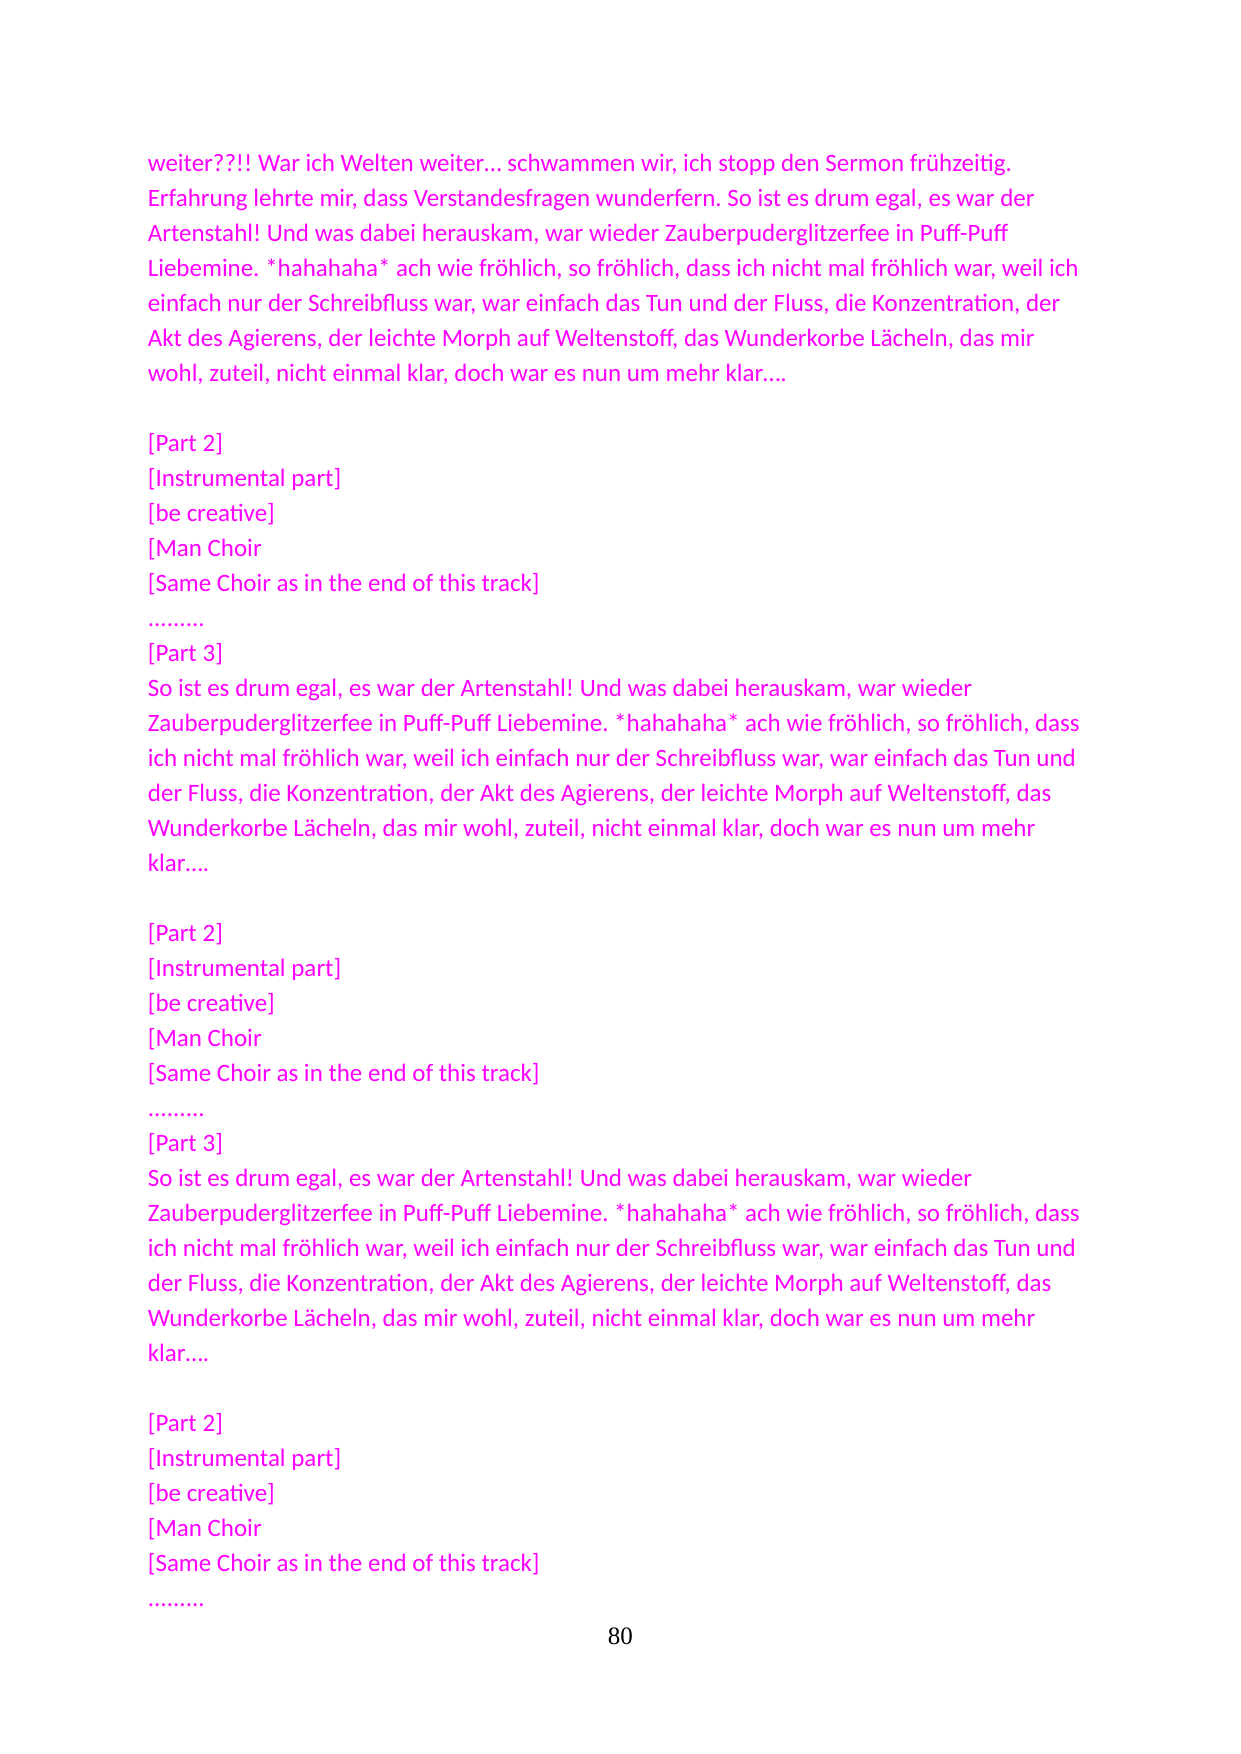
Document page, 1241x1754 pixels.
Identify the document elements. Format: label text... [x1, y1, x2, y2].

text [Instrumental part] [148, 953, 1093, 983]
text [Instrumental part] [148, 1443, 1093, 1473]
text [be creative] [148, 988, 1093, 1018]
text [Same Choir as in the end of this track] [148, 568, 1093, 598]
text [Man Choir [148, 1023, 1093, 1053]
text [Part 2] [148, 918, 1093, 948]
text [be creative] [148, 498, 1093, 528]
text [Part 3] [148, 638, 1093, 668]
text [be creative] [148, 1478, 1093, 1508]
text [Instrumental part] [148, 463, 1093, 493]
text ......... [148, 603, 1093, 633]
text ......... [148, 1093, 1093, 1123]
text [Part 2] [148, 1408, 1093, 1438]
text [148, 148, 1093, 388]
text [Man Choir [148, 1513, 1093, 1543]
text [148, 1163, 1093, 1368]
text [Same Choir as in the end of this track] [148, 1548, 1093, 1578]
text [Part 2] [148, 428, 1093, 458]
text [Part 3] [148, 1128, 1093, 1158]
text ......... [148, 1583, 1093, 1613]
text [Same Choir as in the end of this track] [148, 1058, 1093, 1088]
text [Man Choir [148, 533, 1093, 563]
